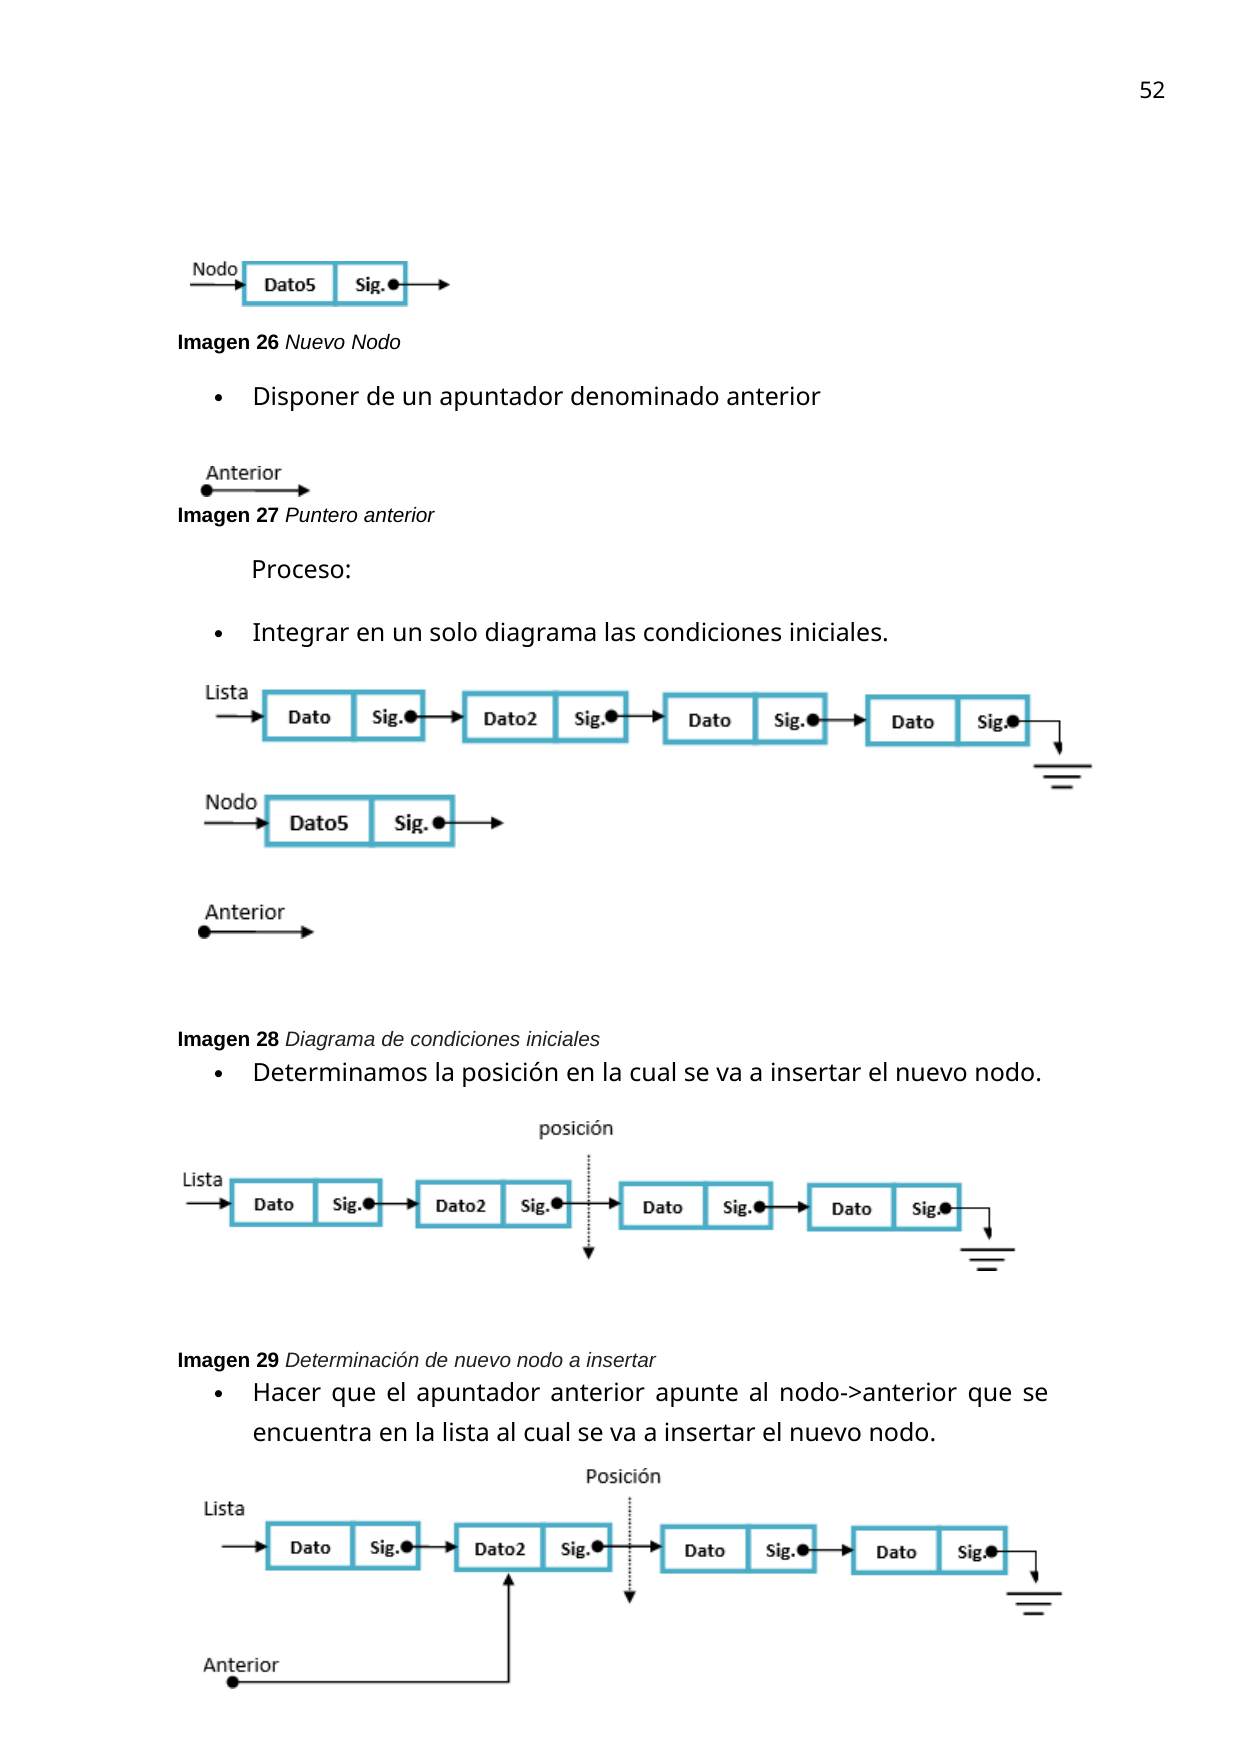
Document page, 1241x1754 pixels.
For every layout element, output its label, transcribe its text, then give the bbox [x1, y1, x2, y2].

text Proceso: [251, 551, 1165, 586]
list Disponer de un apuntador denominado anterior [215, 379, 1165, 413]
picture [200, 466, 311, 497]
list Integrar en un solo diagrama las condiciones iniciales. [215, 615, 1165, 649]
picture [203, 1468, 1063, 1689]
text Imagen 27 Puntero anterior [177, 472, 1165, 527]
picture [183, 1120, 1016, 1271]
picture [198, 685, 1093, 939]
list Hacer que el apuntador anterior apunte al nodo->anterior que se encuentra en la lista al cual se va a insertar el nuevo nodo. [215, 1375, 1063, 1448]
text Imagen 26 Nuevo Nodo [177, 330, 1165, 354]
text Imagen 29 Determinación de nuevo nodo a insertar [177, 1347, 1165, 1371]
text Imagen 28 Diagrama de condiciones iniciales [177, 1027, 1165, 1051]
picture [189, 261, 451, 307]
list Determinamos la posición en la cual se va a insertar el nuevo nodo. [215, 1054, 1165, 1088]
